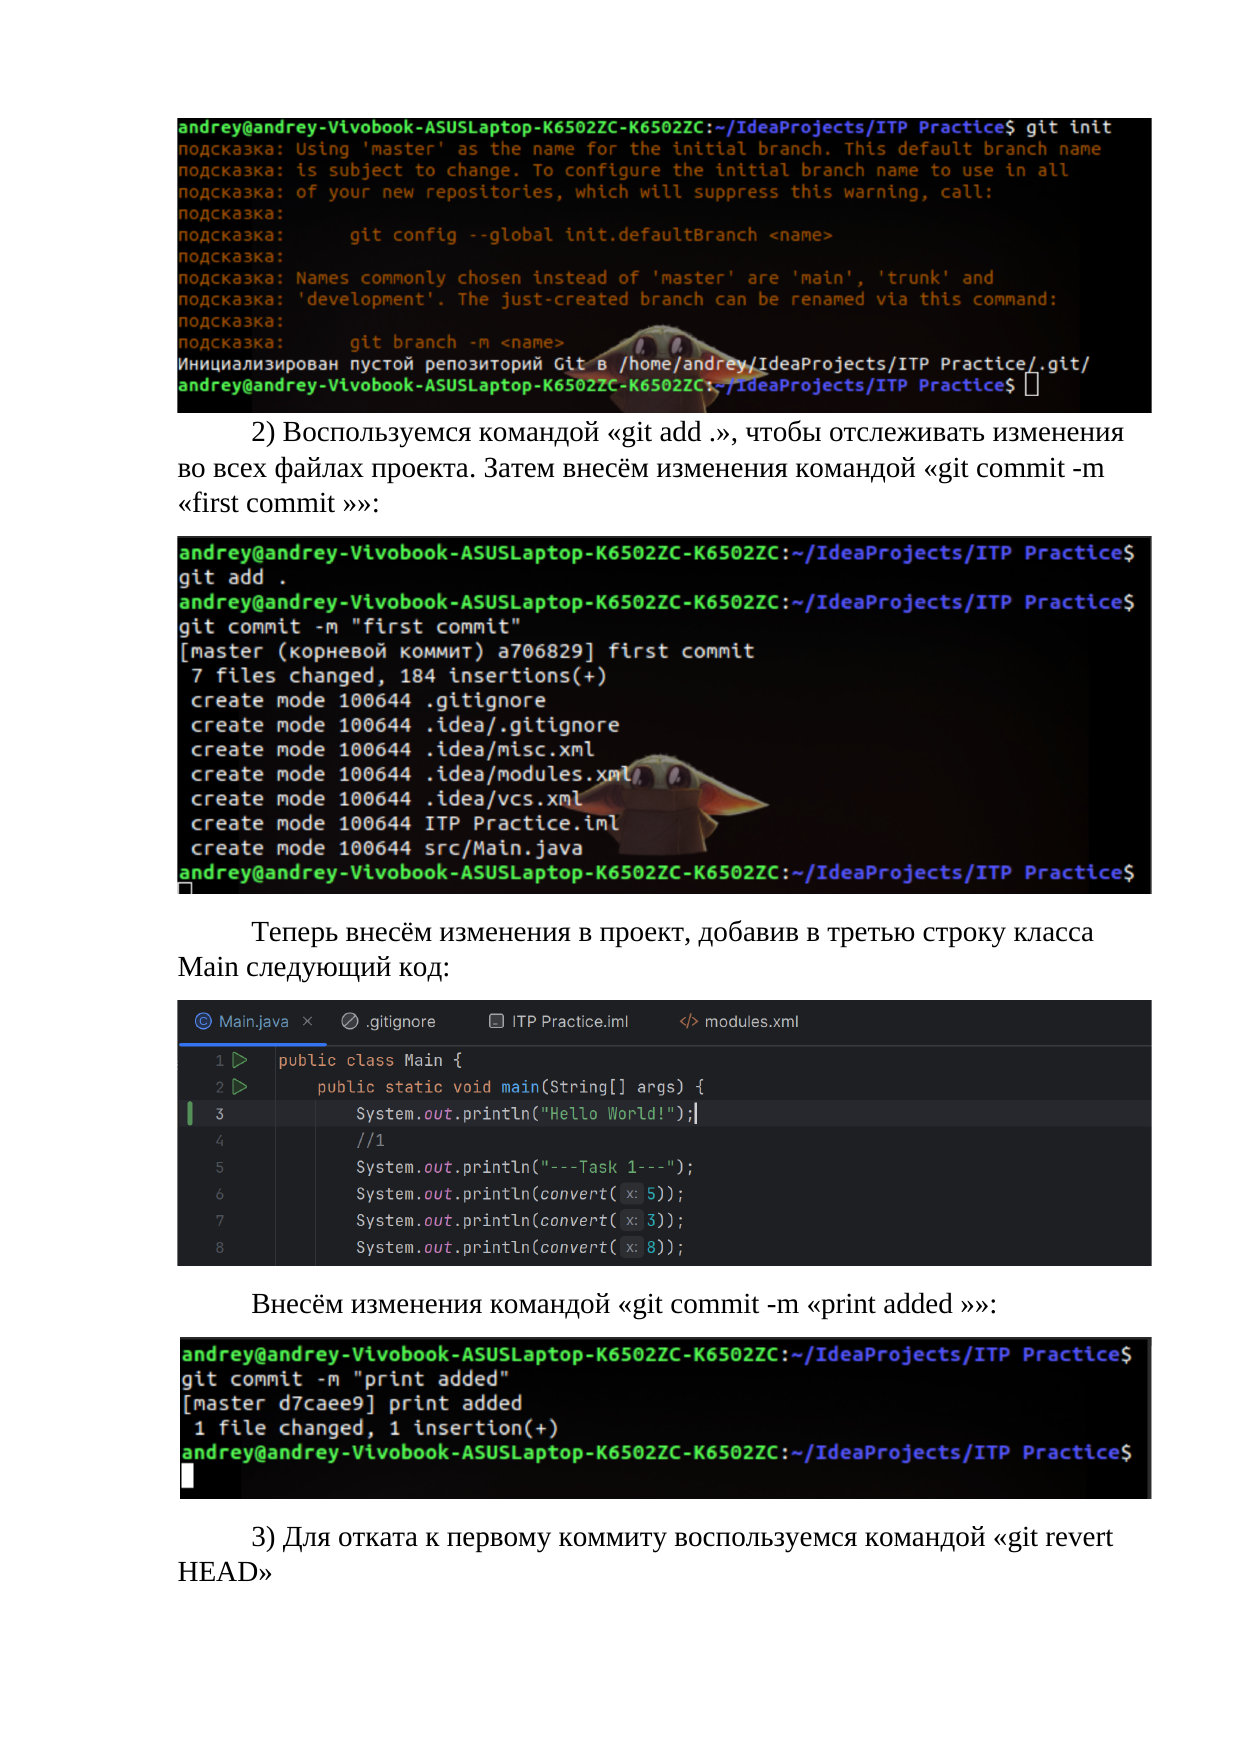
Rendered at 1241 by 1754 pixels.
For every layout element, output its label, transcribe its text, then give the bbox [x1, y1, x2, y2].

text 2) Воспользуемся командой «git add .», чтобы отслеживать изменения во всех файлах проекта. Затем внесём изменения командой «git commit -m «first commit »»: [177, 413, 1152, 518]
text 3) Для отката к первому коммиту воспользуемся командой «git revert HEAD» [177, 1499, 1152, 1588]
text Теперь внесём изменения в проект, добавив в третью строку класса Main следующий код: [177, 894, 1152, 982]
picture [177, 1337, 1152, 1499]
picture [177, 536, 1152, 894]
picture [177, 118, 1152, 413]
picture [177, 1000, 1152, 1266]
text Внесём изменения командой «git commit -m «print added »»: [177, 1266, 1152, 1319]
